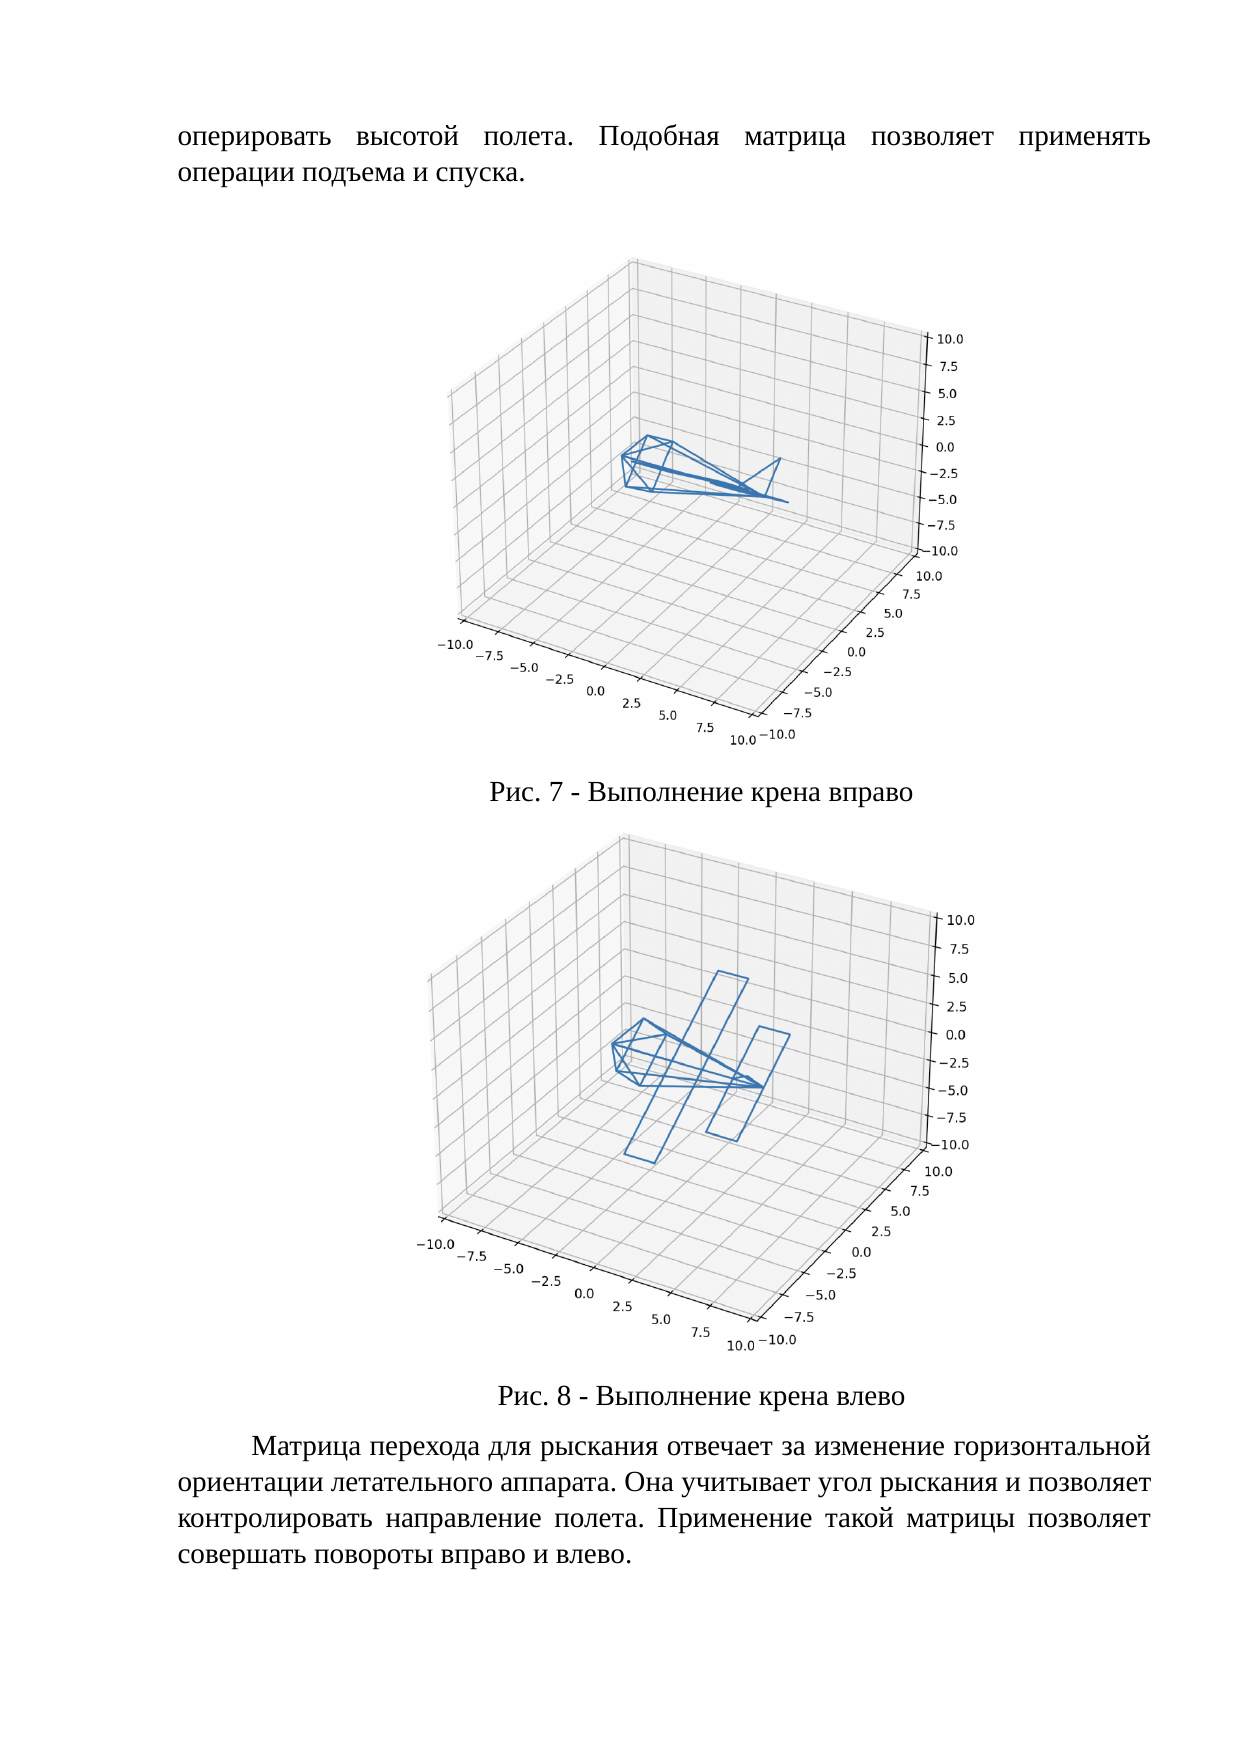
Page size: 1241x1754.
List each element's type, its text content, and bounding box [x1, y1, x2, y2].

text Рис. 7 - Выполнение крена вправо [177, 774, 1152, 807]
picture [411, 824, 991, 1362]
text Матрица перехода для рыскания отвечает за изменение горизонтальной ориентации летательного аппарата. Она учитывает угол рыскания и позволяет контролировать направление полета. Применение такой матрицы позволяет совершать повороты вправо и влево. [177, 1428, 1152, 1570]
picture [408, 240, 995, 758]
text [177, 118, 1152, 188]
text Рис. 8 - Выполнение крена влево [177, 1378, 1152, 1411]
